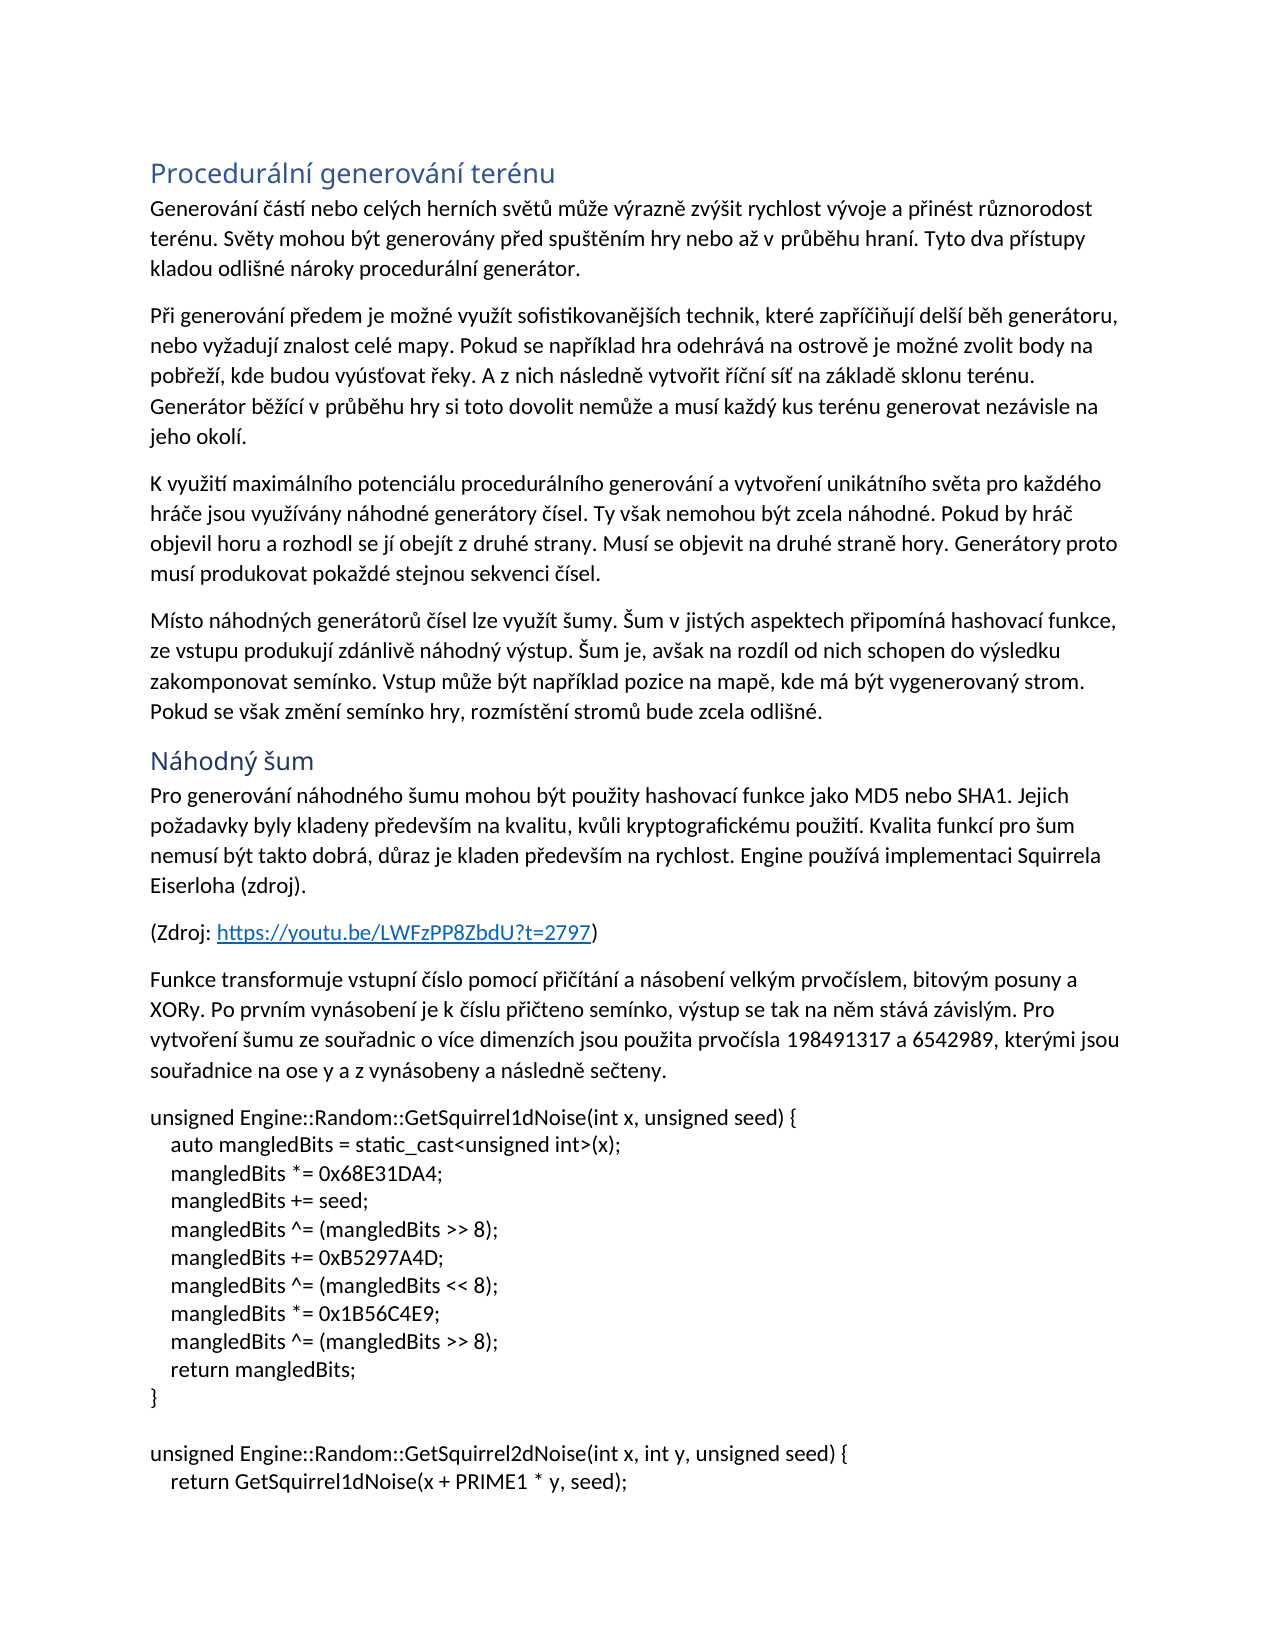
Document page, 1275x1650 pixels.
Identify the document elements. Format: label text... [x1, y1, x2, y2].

text Pro generování náhodného šumu mohou být použity hashovací funkce jako MD5 nebo SHA1. Jejich požadavky byly kladeny především na kvalitu, kvůli kryptografickému použití. Kvalita funkcí pro šum nemusí být takto dobrá, důraz je kladen především na rychlost. Engine používá implementaci Squirrela Eiserloha (zdroj). [150, 781, 1125, 899]
text } [150, 1383, 1125, 1411]
text (Zdroj: https://youtu.be/LWFzPP8ZbdU?t=2797) [150, 918, 1125, 946]
subtitle Procedurální generování terénu [150, 154, 1125, 191]
text mangledBits *= 0x1B56C4E9; [150, 1299, 1125, 1327]
text auto mangledBits = static_cast<unsigned int>(x); [150, 1131, 1125, 1159]
text return mangledBits; [150, 1355, 1125, 1383]
text mangledBits += 0xB5297A4D; [150, 1243, 1125, 1271]
text unsigned Engine::Random::GetSquirrel2dNoise(int x, int y, unsigned seed) { [150, 1439, 1125, 1467]
text K využití maximálního potenciálu procedurálního generování a vytvoření unikátního světa pro každého hráče jsou využívány náhodné generátory čísel. Ty však nemohou být zcela náhodné. Pokud by hráč objevil horu a rozhodl se jí obejít z druhé strany. Musí se objevit na druhé straně hory. Generátory proto musí produkovat pokaždé stejnou sekvenci čísel. [150, 469, 1125, 588]
text Funkce transformuje vstupní číslo pomocí přičítání a násobení velkým prvočíslem, bitovým posuny a XORy. Po prvním vynásobení je k číslu přičteno semínko, výstup se tak na něm stává závislým. Pro vytvoření šumu ze souřadnic o více dimenzích jsou použita prvočísla 198491317 a 6542989, kterými jsou souřadnice na ose y a z vynásobeny a následně sečteny. [150, 965, 1125, 1084]
text mangledBits ^= (mangledBits >> 8); [150, 1327, 1125, 1355]
text unsigned Engine::Random::GetSquirrel1dNoise(int x, unsigned seed) { [150, 1103, 1125, 1131]
text Generování částí nebo celých herních světů může výrazně zvýšit rychlost vývoje a přinést různorodost terénu. Světy mohou být generovány před spuštěním hry nebo až v průběhu hraní. Tyto dva přístupy kladou odlišné nároky procedurální generátor. [150, 194, 1125, 282]
text mangledBits ^= (mangledBits >> 8); [150, 1215, 1125, 1243]
text return GetSquirrel1dNoise(x + PRIME1 * y, seed); [150, 1467, 1125, 1495]
text mangledBits *= 0x68E31DA4; [150, 1159, 1125, 1187]
subtitle Náhodný šum [150, 744, 1125, 778]
text Při generování předem je možné využít sofistikovanějších technik, které zapříčiňují delší běh generátoru, nebo vyžadují znalost celé mapy. Pokud se například hra odehrává na ostrově je možné zvolit body na pobřeží, kde budou vyúsťovat řeky. A z nich následně vytvořit říční síť na základě sklonu terénu. Generátor běžící v průběhu hry si toto dovolit nemůže a musí každý kus terénu generovat nezávisle na jeho okolí. [150, 301, 1125, 450]
text Místo náhodných generátorů čísel lze využít šumy. Šum v jistých aspektech připomíná hashovací funkce, ze vstupu produkují zdánlivě náhodný výstup. Šum je, avšak na rozdíl od nich schopen do výsledku zakomponovat semínko. Vstup může být například pozice na mapě, kde má být vygenerovaný strom. Pokud se však změní semínko hry, rozmístění stromů bude zcela odlišné. [150, 606, 1125, 725]
text mangledBits ^= (mangledBits << 8); [150, 1271, 1125, 1299]
text mangledBits += seed; [150, 1187, 1125, 1215]
